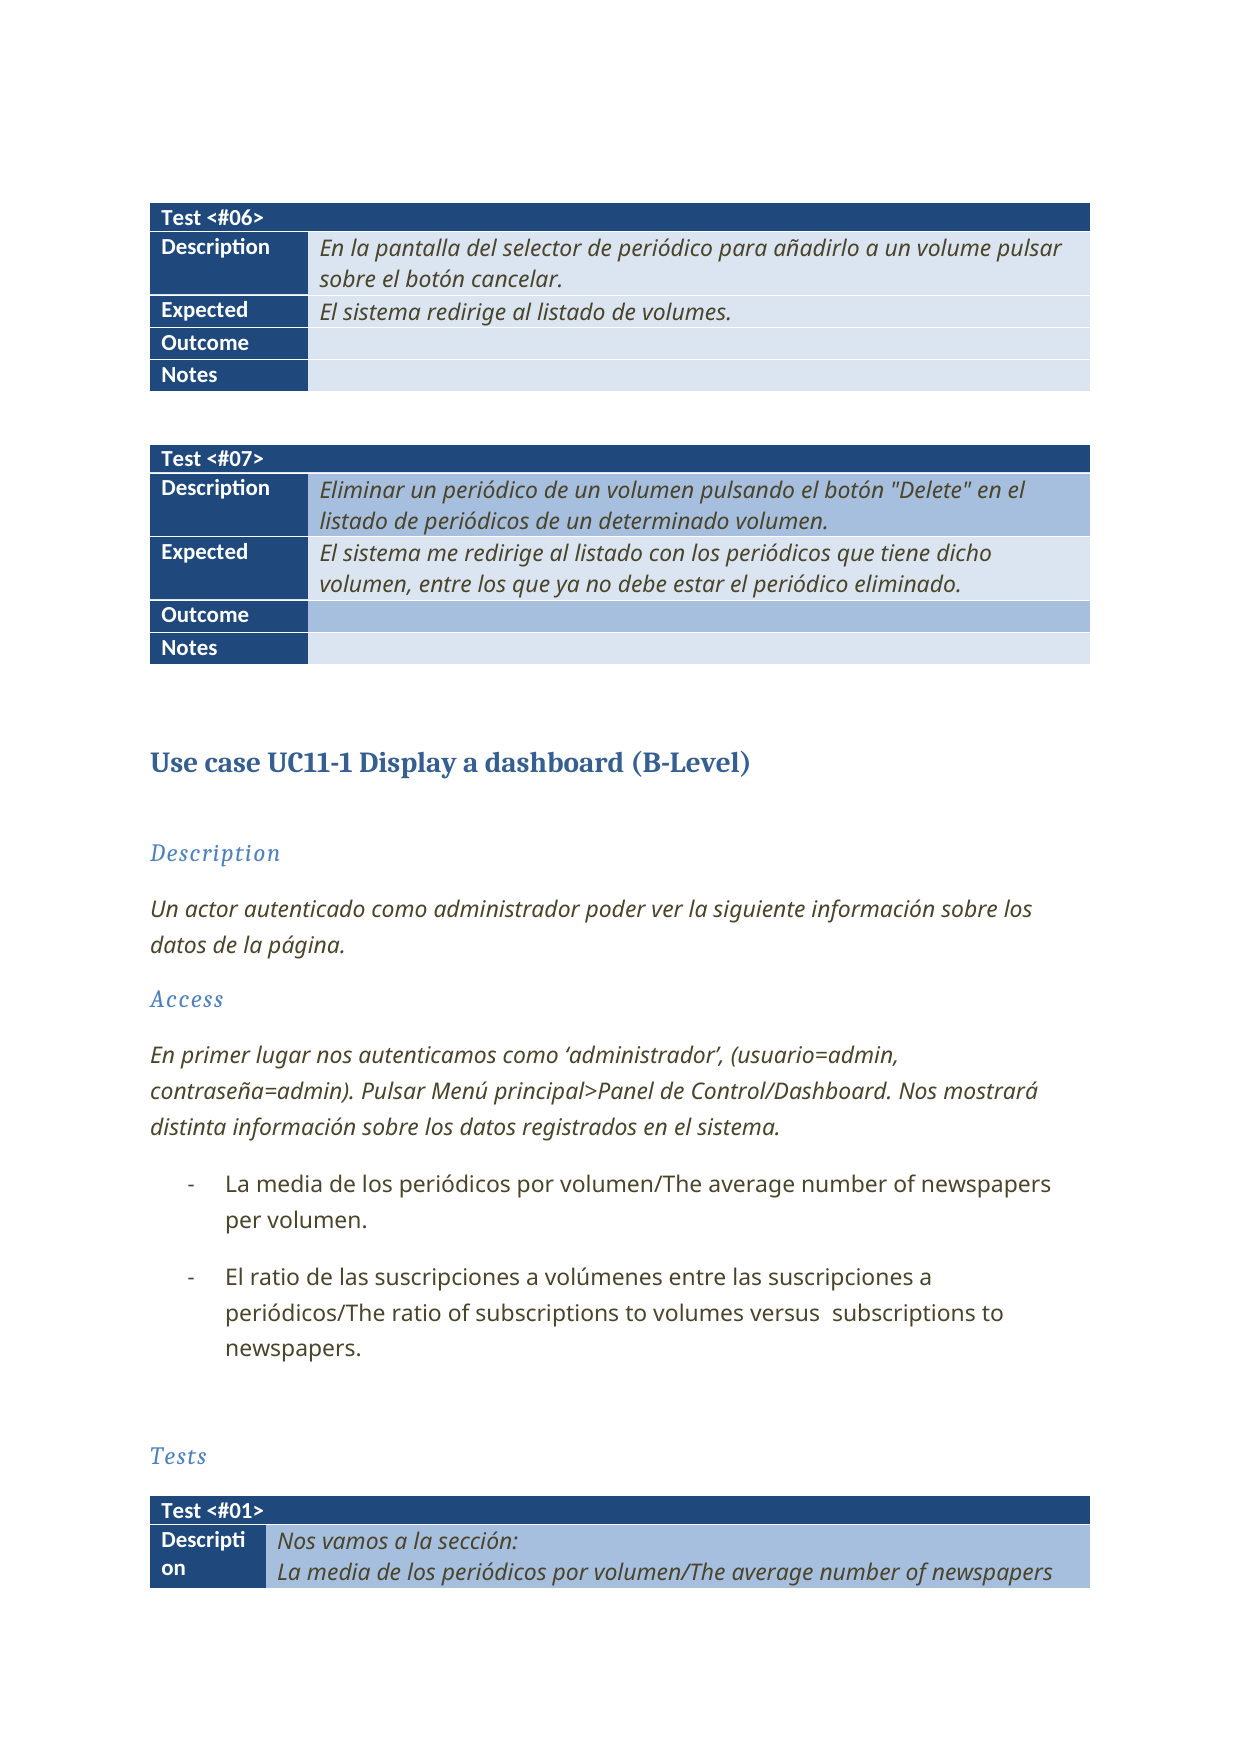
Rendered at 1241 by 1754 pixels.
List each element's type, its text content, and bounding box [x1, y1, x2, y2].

table_cell [308, 633, 1090, 664]
table_header Test <#06> [150, 203, 1090, 231]
table_cell Eliminar un periódico de un volumen pulsando el botón "Delete" en el listado de periódicos de un determinado volumen. [308, 474, 1090, 536]
list La media de los periódicos por volumen/The average number of newspapers per volumen. [187, 1168, 1090, 1235]
table_cell En la pantalla del selector de periódico para añadirlo a un volume pulsar sobre el botón cancelar. [308, 232, 1090, 294]
table_cell Description [150, 474, 308, 536]
table_cell Outcome [150, 328, 308, 359]
subtitle Description [150, 839, 1090, 867]
table_cell Expected [150, 537, 308, 599]
table_cell Description [150, 232, 308, 294]
table_header Test <#07> [150, 445, 1090, 472]
list El ratio de las suscripciones a volúmenes entre las suscripciones a periódicos/The ratio of subscriptions to volumes versus subscriptions to newspapers. [187, 1261, 1090, 1364]
table_cell [308, 360, 1090, 391]
table_header Test <#01> [150, 1496, 1090, 1524]
table_cell [308, 328, 1090, 359]
text En primer lugar nos autenticamos como ‘administrador’, (usuario=admin, contraseña=admin). Pulsar Menú principal>Panel de Control/Dashboard. Nos mostrará distinta información sobre los datos registrados en el sistema. [150, 1039, 1090, 1142]
table_cell Description [150, 1525, 266, 1588]
subtitle Use case UC11-1 Display a dashboard (B-Level) [150, 746, 1090, 780]
table_cell Notes [150, 360, 308, 391]
table_cell El sistema me redirige al listado con los periódicos que tiene dicho volumen, entre los que ya no debe estar el periódico eliminado. [308, 537, 1090, 599]
subtitle Tests [150, 1442, 1090, 1471]
table_cell [308, 601, 1090, 632]
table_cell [266, 1525, 1090, 1588]
subtitle Access [150, 985, 1090, 1014]
text Un actor autenticado como administrador poder ver la siguiente información sobre los datos de la página. [150, 893, 1090, 960]
table_cell Outcome [150, 601, 308, 632]
table_cell Expected [150, 296, 308, 327]
table_cell Notes [150, 633, 308, 664]
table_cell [308, 296, 1090, 327]
